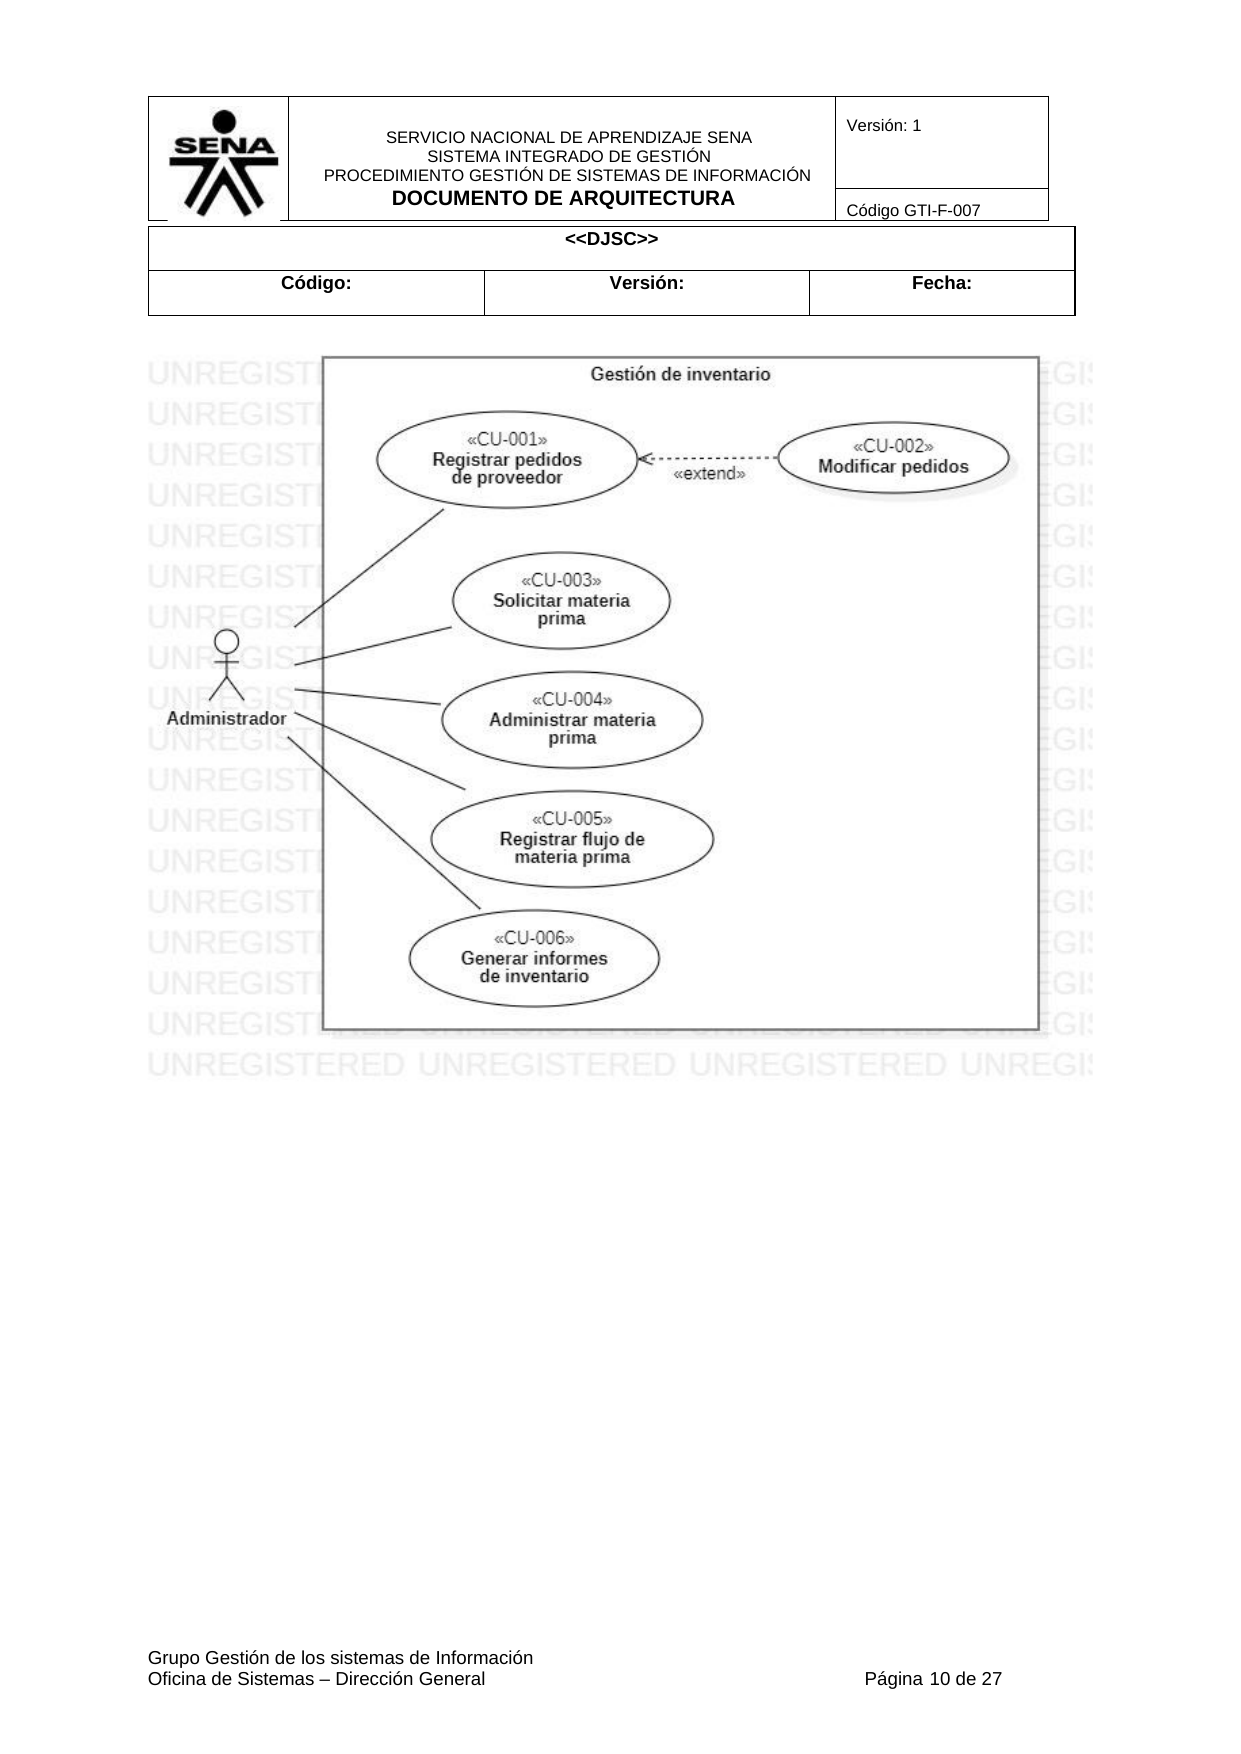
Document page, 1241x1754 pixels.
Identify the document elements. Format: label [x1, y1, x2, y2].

picture [167, 106, 281, 221]
picture [147, 344, 1093, 1084]
